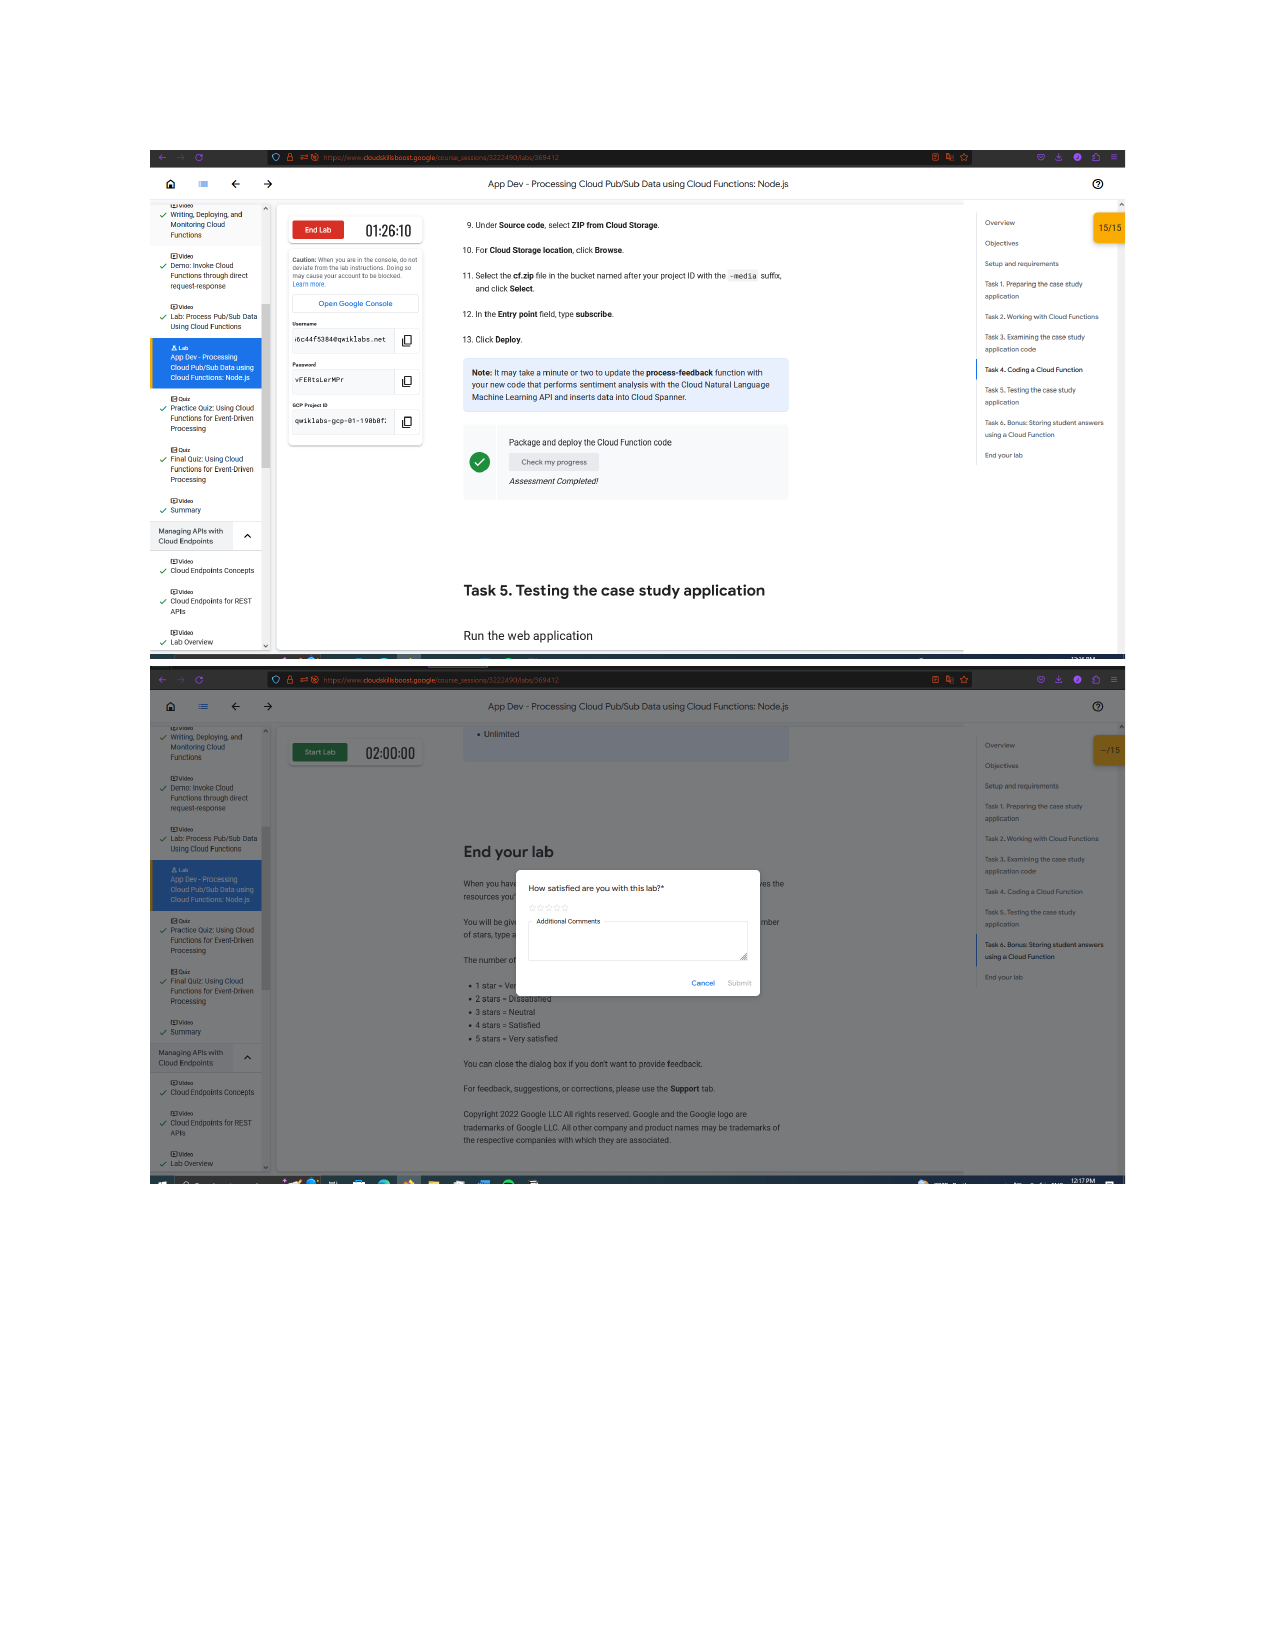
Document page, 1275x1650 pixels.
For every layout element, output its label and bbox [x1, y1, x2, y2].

picture [150, 150, 1125, 659]
picture [150, 666, 1125, 1184]
